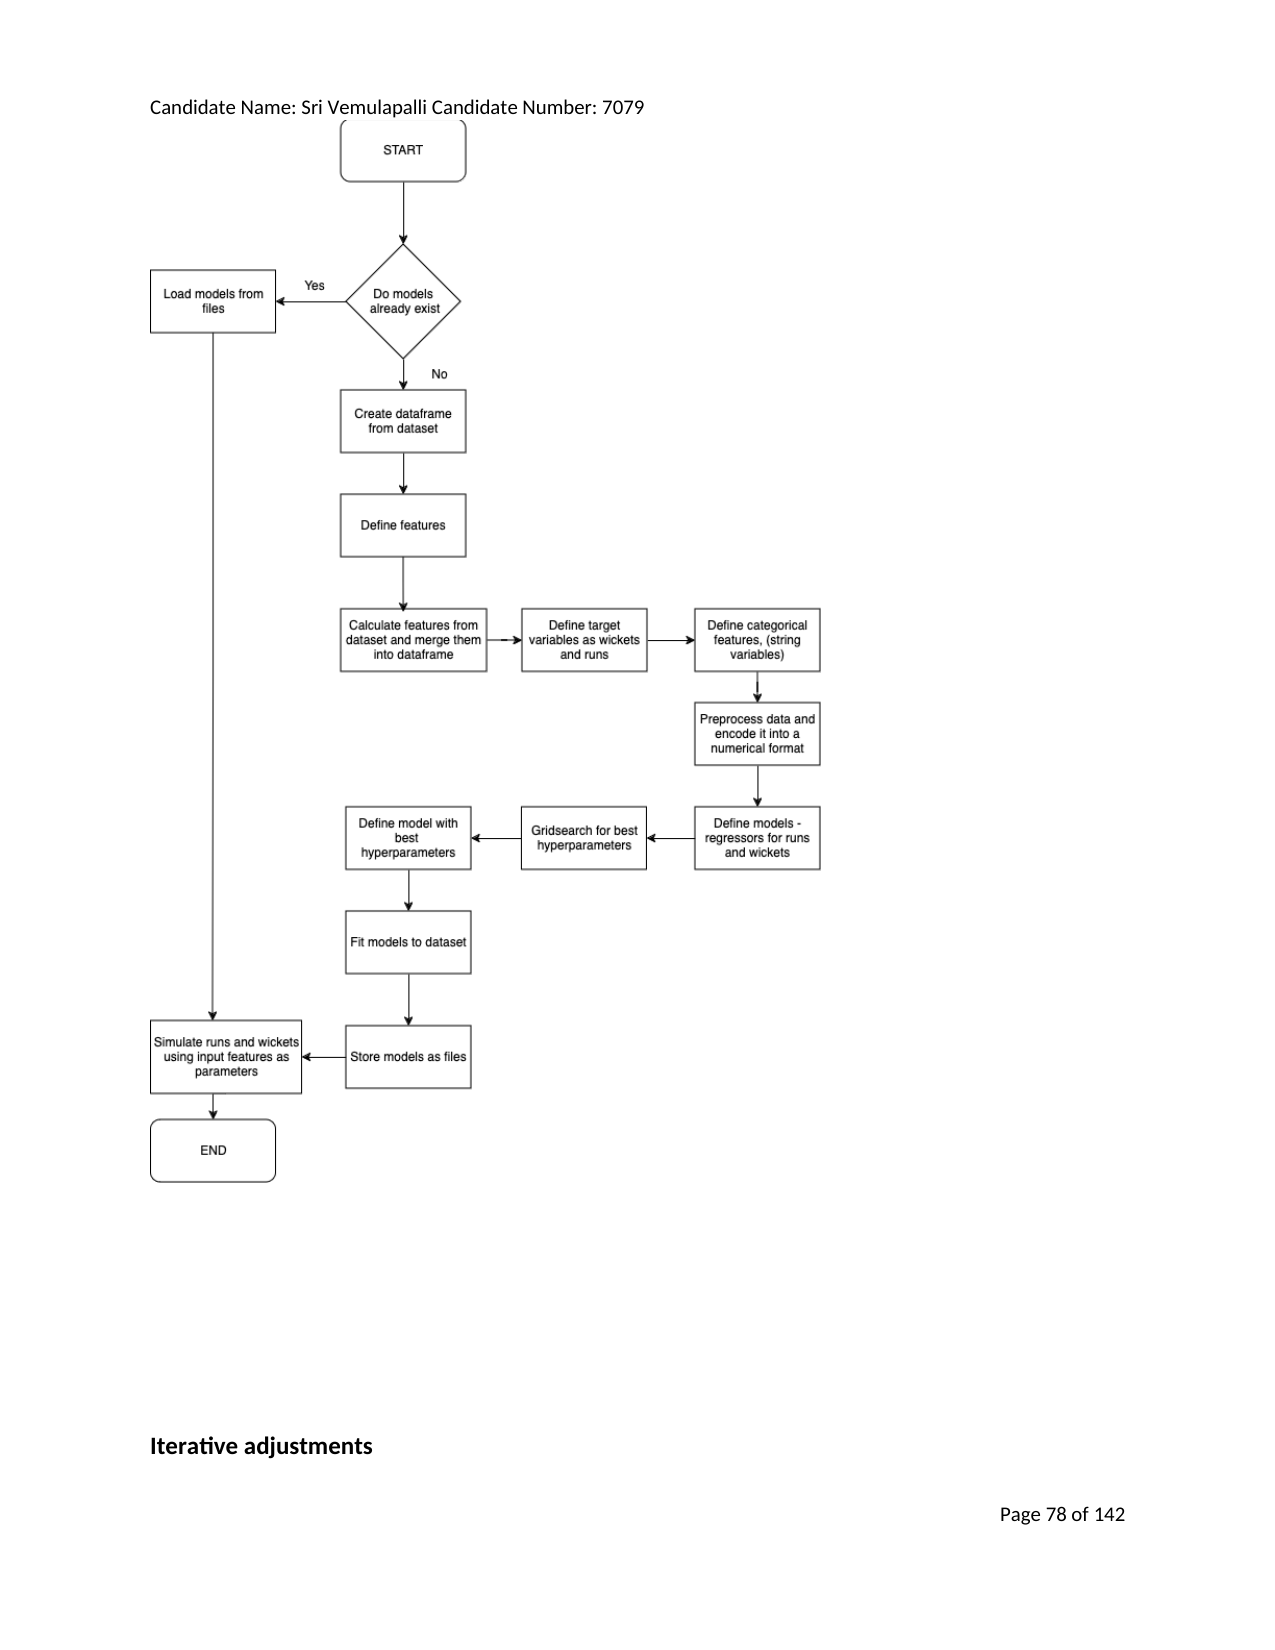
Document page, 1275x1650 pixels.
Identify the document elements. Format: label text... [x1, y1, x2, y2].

picture [150, 120, 821, 1183]
text Iterative adjustments [150, 1430, 1125, 1461]
